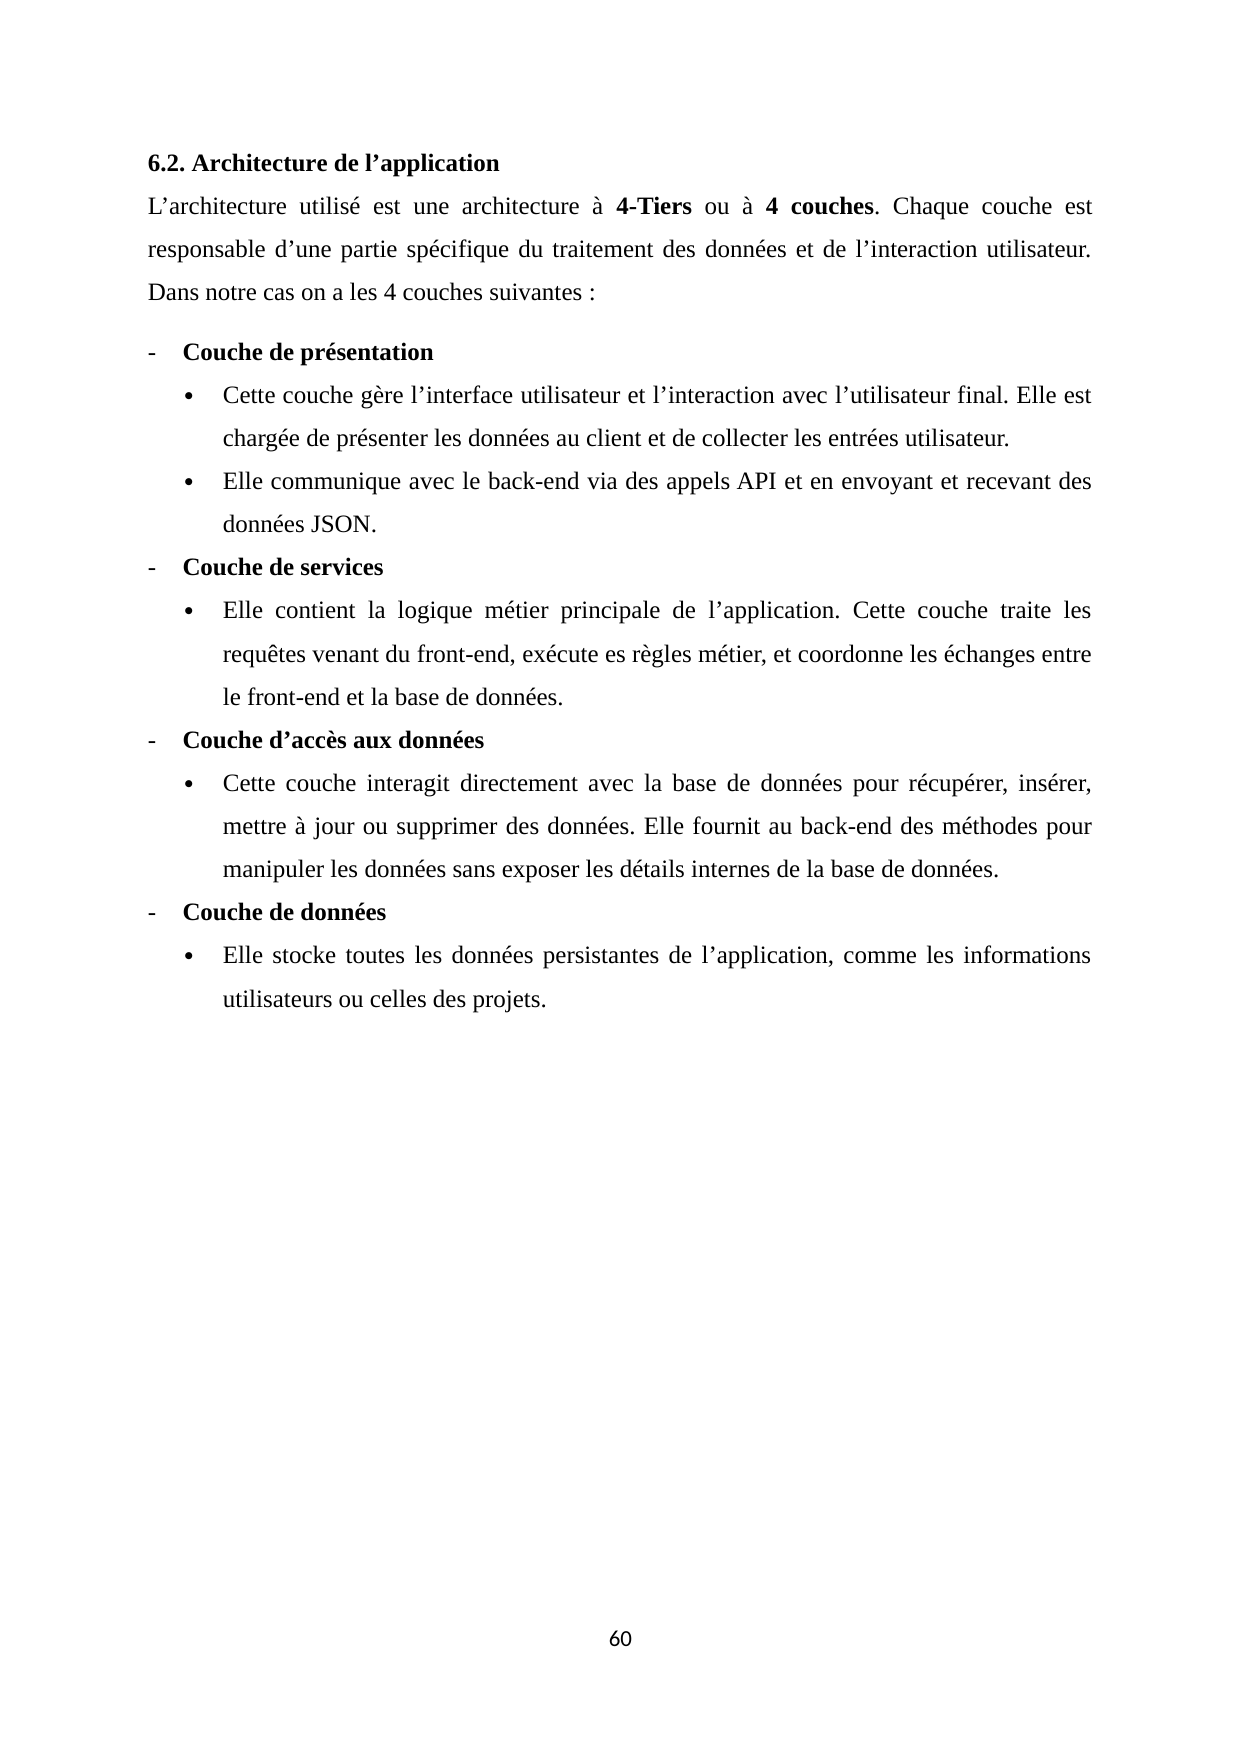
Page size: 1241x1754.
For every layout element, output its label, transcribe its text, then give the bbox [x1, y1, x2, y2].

list Couche de données [148, 897, 1093, 926]
list Couche de présentation [148, 337, 1093, 366]
list Cette couche interagit directement avec la base de données pour récupérer, insérer, mettre à jour ou supprimer des données. Elle fournit au back-end des méthodes pour manipuler les données sans exposer les détails internes de la base de données. [185, 768, 1093, 883]
subtitle 6.2. Architecture de l’application [148, 148, 1093, 176]
list Couche d’accès aux données [148, 725, 1093, 754]
list Elle communique avec le back-end via des appels API et en envoyant et recevant des données JSON. [185, 466, 1093, 538]
list Couche de services [148, 552, 1093, 581]
list Elle stocke toutes les données persistantes de l’application, comme les informations utilisateurs ou celles des projets. [185, 941, 1093, 1012]
text L’architecture utilisé est une architecture à 4-Tiers ou à 4 couches. Chaque couche est responsable d’une partie spécifique du traitement des données et de l’interaction utilisateur. Dans notre cas on a les 4 couches suivantes : [148, 191, 1093, 306]
list Elle contient la logique métier principale de l’application. Cette couche traite les requêtes venant du front-end, exécute es règles métier, et coordonne les échanges entre le front-end et la base de données. [185, 596, 1093, 711]
list Cette couche gère l’interface utilisateur et l’interaction avec l’utilisateur final. Elle est chargée de présenter les données au client et de collecter les entrées utilisateur. [185, 380, 1093, 452]
